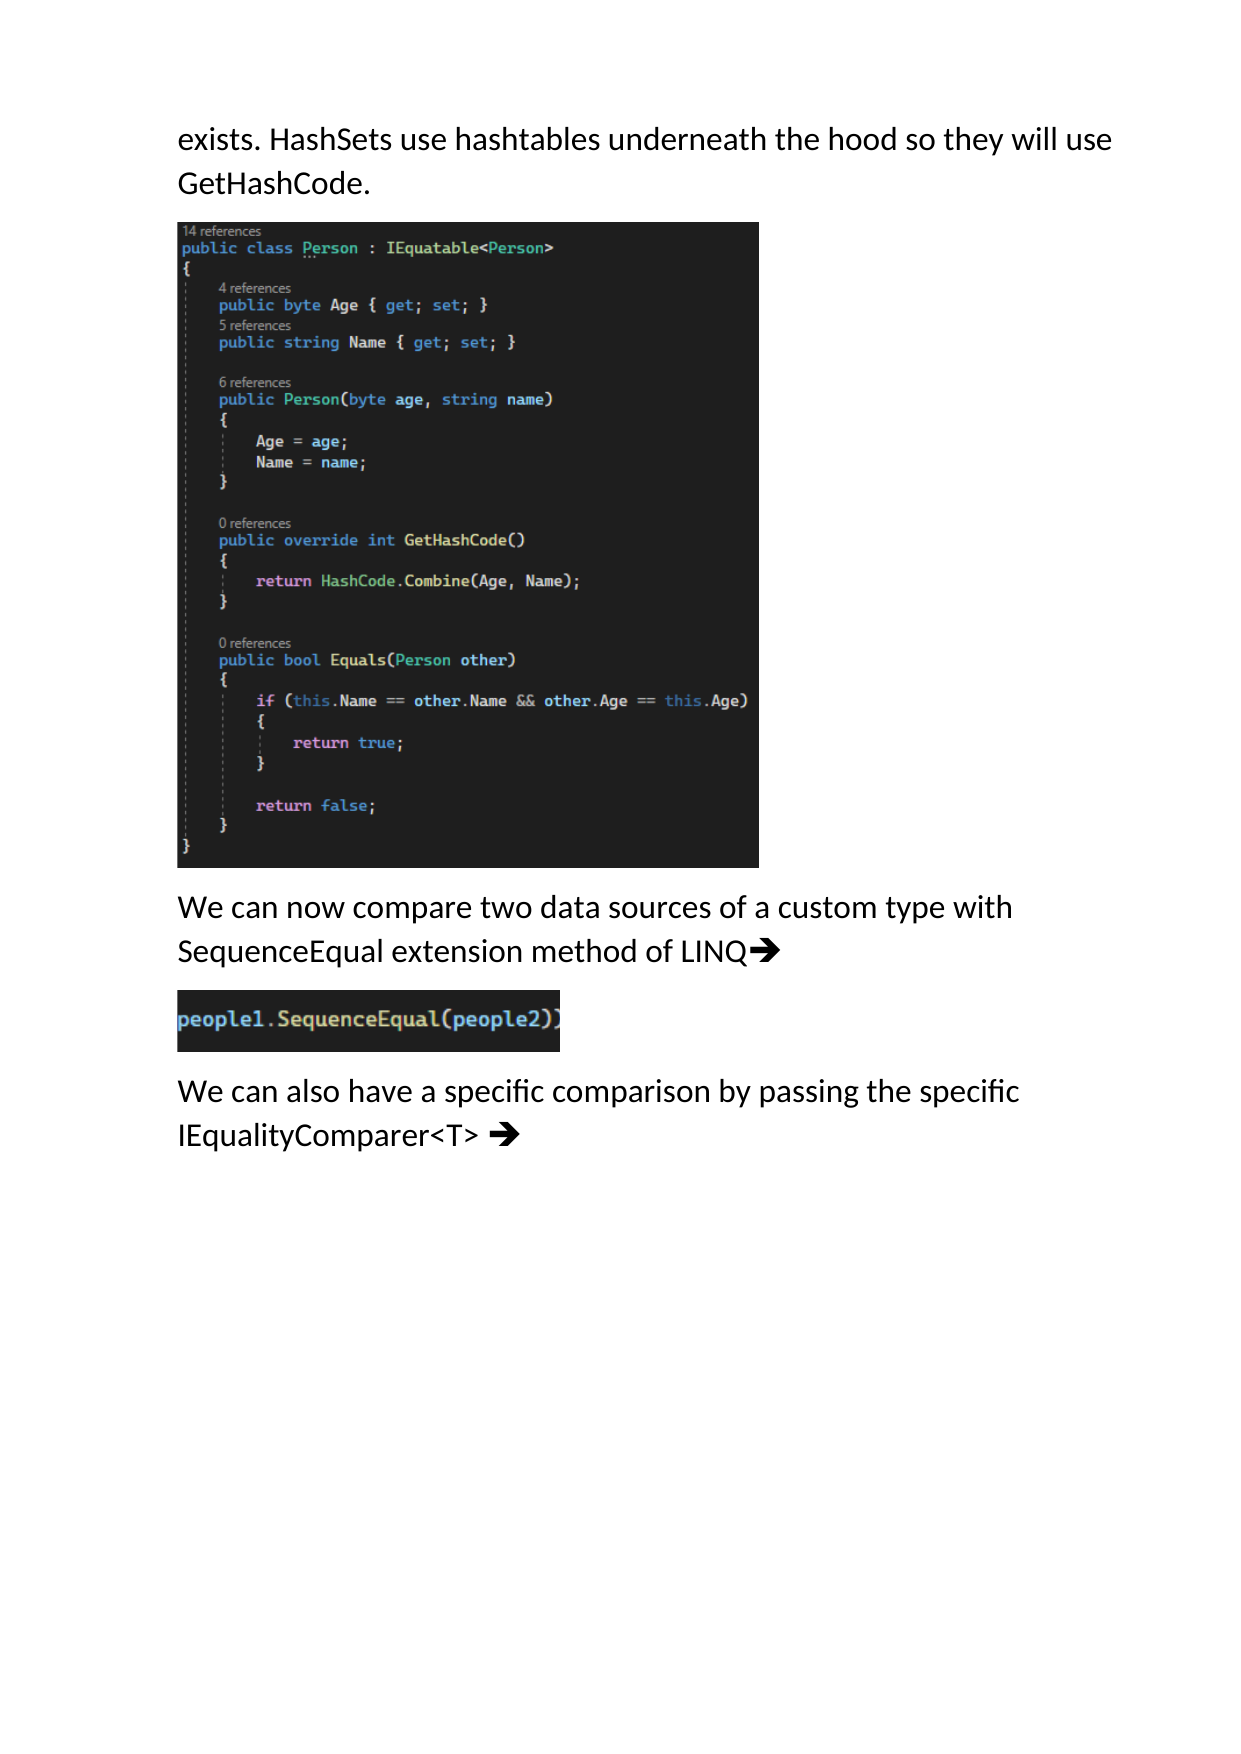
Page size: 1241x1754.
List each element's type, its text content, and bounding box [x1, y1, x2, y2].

text We can now compare two data sources of a custom type with SequenceEqual extension method of LINQ [177, 886, 1162, 971]
picture [177, 222, 759, 868]
picture [177, 990, 560, 1052]
text We can also have a specific comparison by passing the specific IEqualityComparer<T> [177, 1070, 1162, 1155]
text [177, 118, 1162, 203]
